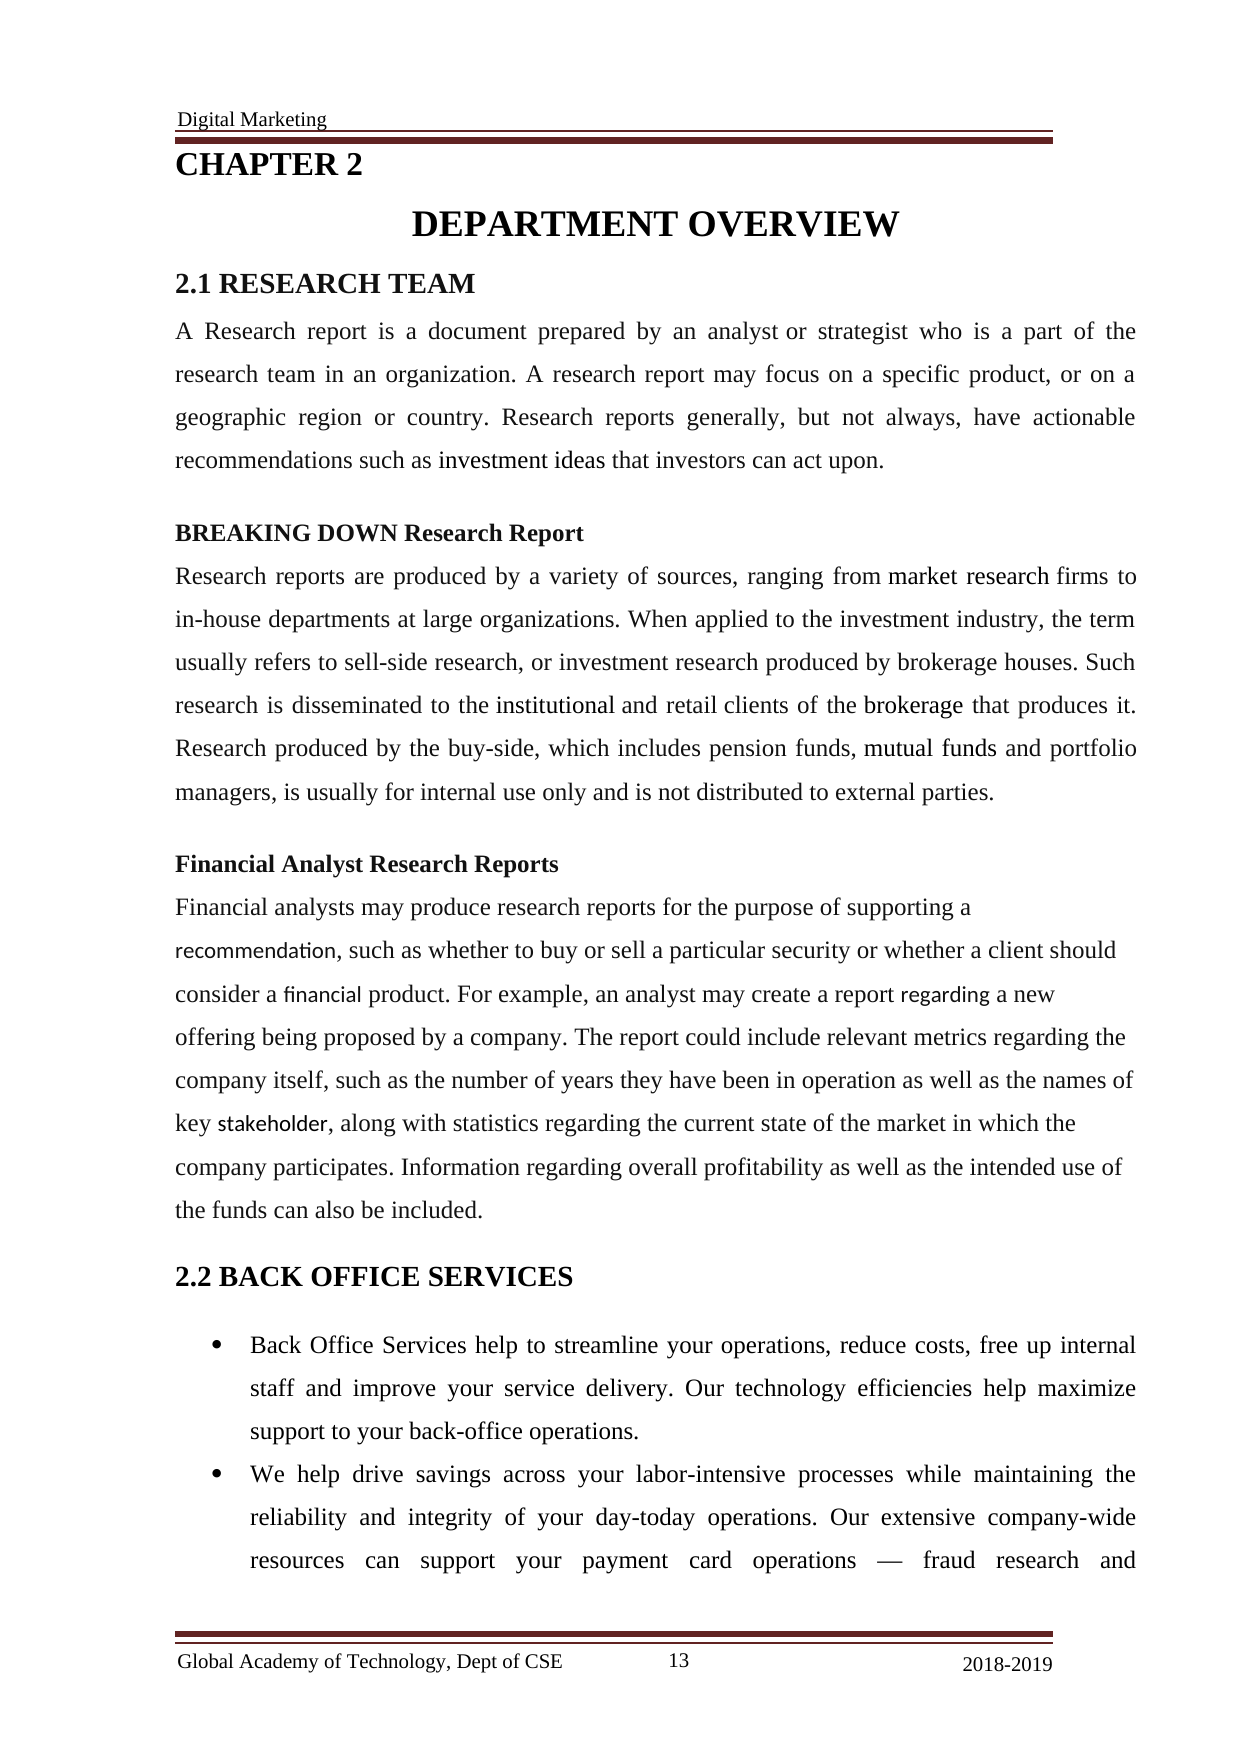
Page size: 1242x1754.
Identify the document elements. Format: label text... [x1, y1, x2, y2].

subtitle Financial Analyst Research Reports [175, 849, 1137, 878]
text DEPARTMENT OVERVIEW [175, 201, 1137, 244]
subtitle 2.1 RESEARCH TEAM [175, 266, 1137, 299]
text 2.2 BACK OFFICE SERVICES [175, 1259, 1137, 1292]
text A Research report is a document prepared by an analyst or strategist who is a part of the research team in an organization. A research report may focus on a specific product, or on a geographic region or country. Research reports generally, but not always, have actionable recommendations such as investment ideas that investors can act upon. [175, 316, 1137, 474]
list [212, 1459, 1137, 1574]
text CHAPTER 2 [175, 144, 1137, 182]
text Research reports are produced by a variety of sources, ranging from market research firms to in-house departments at large organizations. When applied to the investment industry, the term usually refers to sell-side research, or investment research produced by brokerage houses. Such research is disseminated to the institutional and retail clients of the brokerage that produces it. Research produced by the buy-side, which includes pension funds, mutual funds and portfolio managers, is usually for internal use only and is not distributed to external parties. [175, 561, 1137, 805]
list Back Office Services help to streamline your operations, reduce costs, free up internal staff and improve your service delivery. Our technology efficiencies help maximize support to your back-office operations. [212, 1330, 1137, 1445]
text Financial analysts may produce research reports for the purpose of supporting a recommendation, such as whether to buy or sell a particular security or whether a client should consider a financial product. For example, an analyst may create a report regarding a new offering being proposed by a company. The report could include relevant metrics regarding the company itself, such as the number of years they have been in operation as well as the names of key stakeholder, along with statistics regarding the current state of the market in which the company participates. Information regarding overall profitability as well as the intended use of the funds can also be included. [175, 892, 1137, 1224]
subtitle BREAKING DOWN Research Report [175, 518, 1137, 547]
